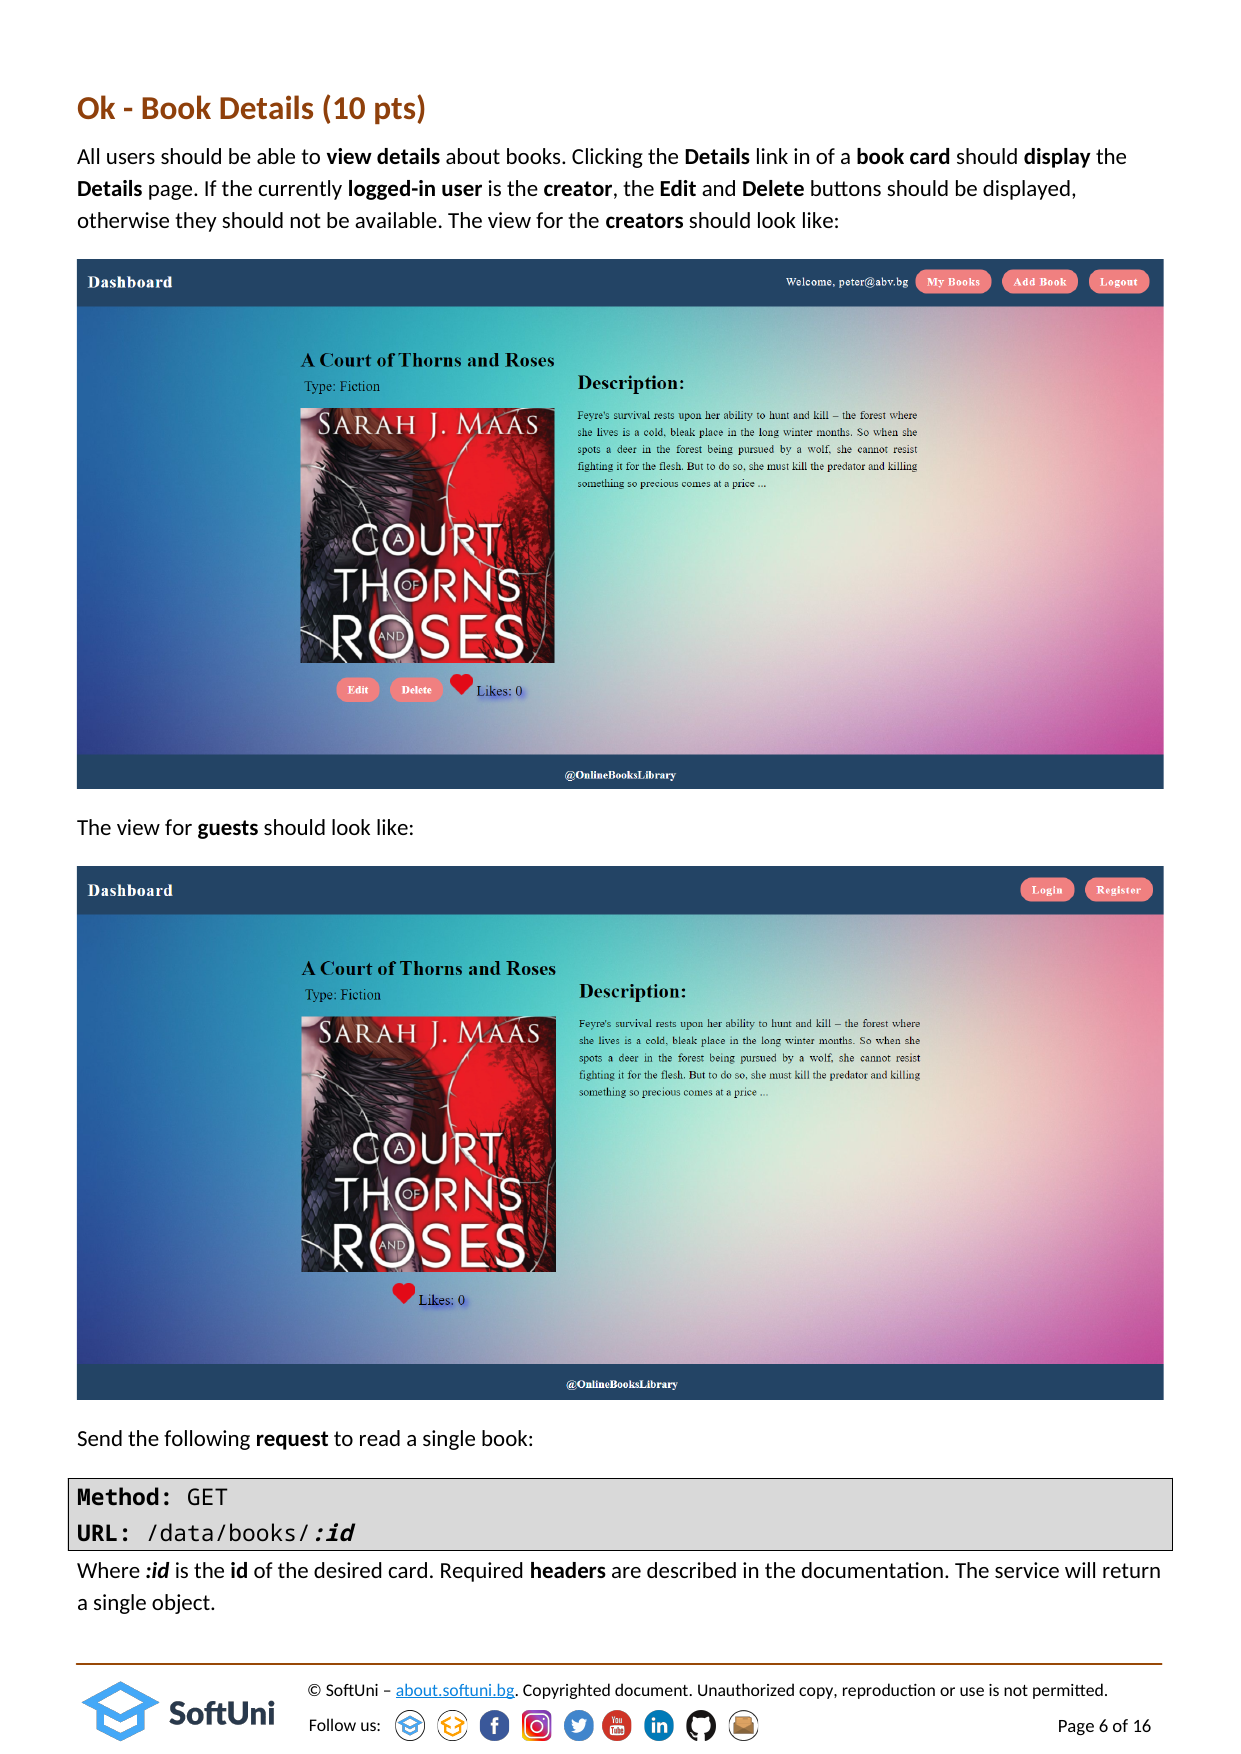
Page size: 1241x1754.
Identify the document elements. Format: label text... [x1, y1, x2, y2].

picture [75, 1676, 281, 1747]
text The view for guests should look like: [77, 813, 1163, 841]
picture [644, 1710, 653, 1719]
picture [665, 1732, 674, 1741]
picture [644, 1732, 653, 1741]
text Method: GET [69, 1479, 1172, 1512]
picture [665, 1710, 674, 1719]
picture [395, 1710, 425, 1741]
picture [686, 1710, 716, 1741]
text URL: /data/books/:id [69, 1513, 1172, 1550]
picture [479, 1710, 510, 1741]
text Where :id is the id of the desired card. Required headers are described in the documentation. The service will return a single object. [77, 1556, 1163, 1616]
picture [76, 259, 1164, 789]
picture [522, 1710, 552, 1741]
text Send the following request to read a single book: [77, 1424, 1163, 1453]
picture [76, 866, 1164, 1400]
text All users should be able to view details about books. Clicking the Details link in of a book card should display the Details page. If the currently logged-in user is the creator, the Edit and Delete buttons should be displayed, otherwise they should not be available. The view for the creators should look like: [77, 142, 1163, 234]
picture [602, 1710, 632, 1741]
picture [658, 1723, 667, 1732]
picture [437, 1710, 468, 1741]
subtitle Ok - Book Details (10 pts) [77, 87, 1163, 128]
picture [728, 1710, 759, 1741]
picture [564, 1710, 594, 1741]
